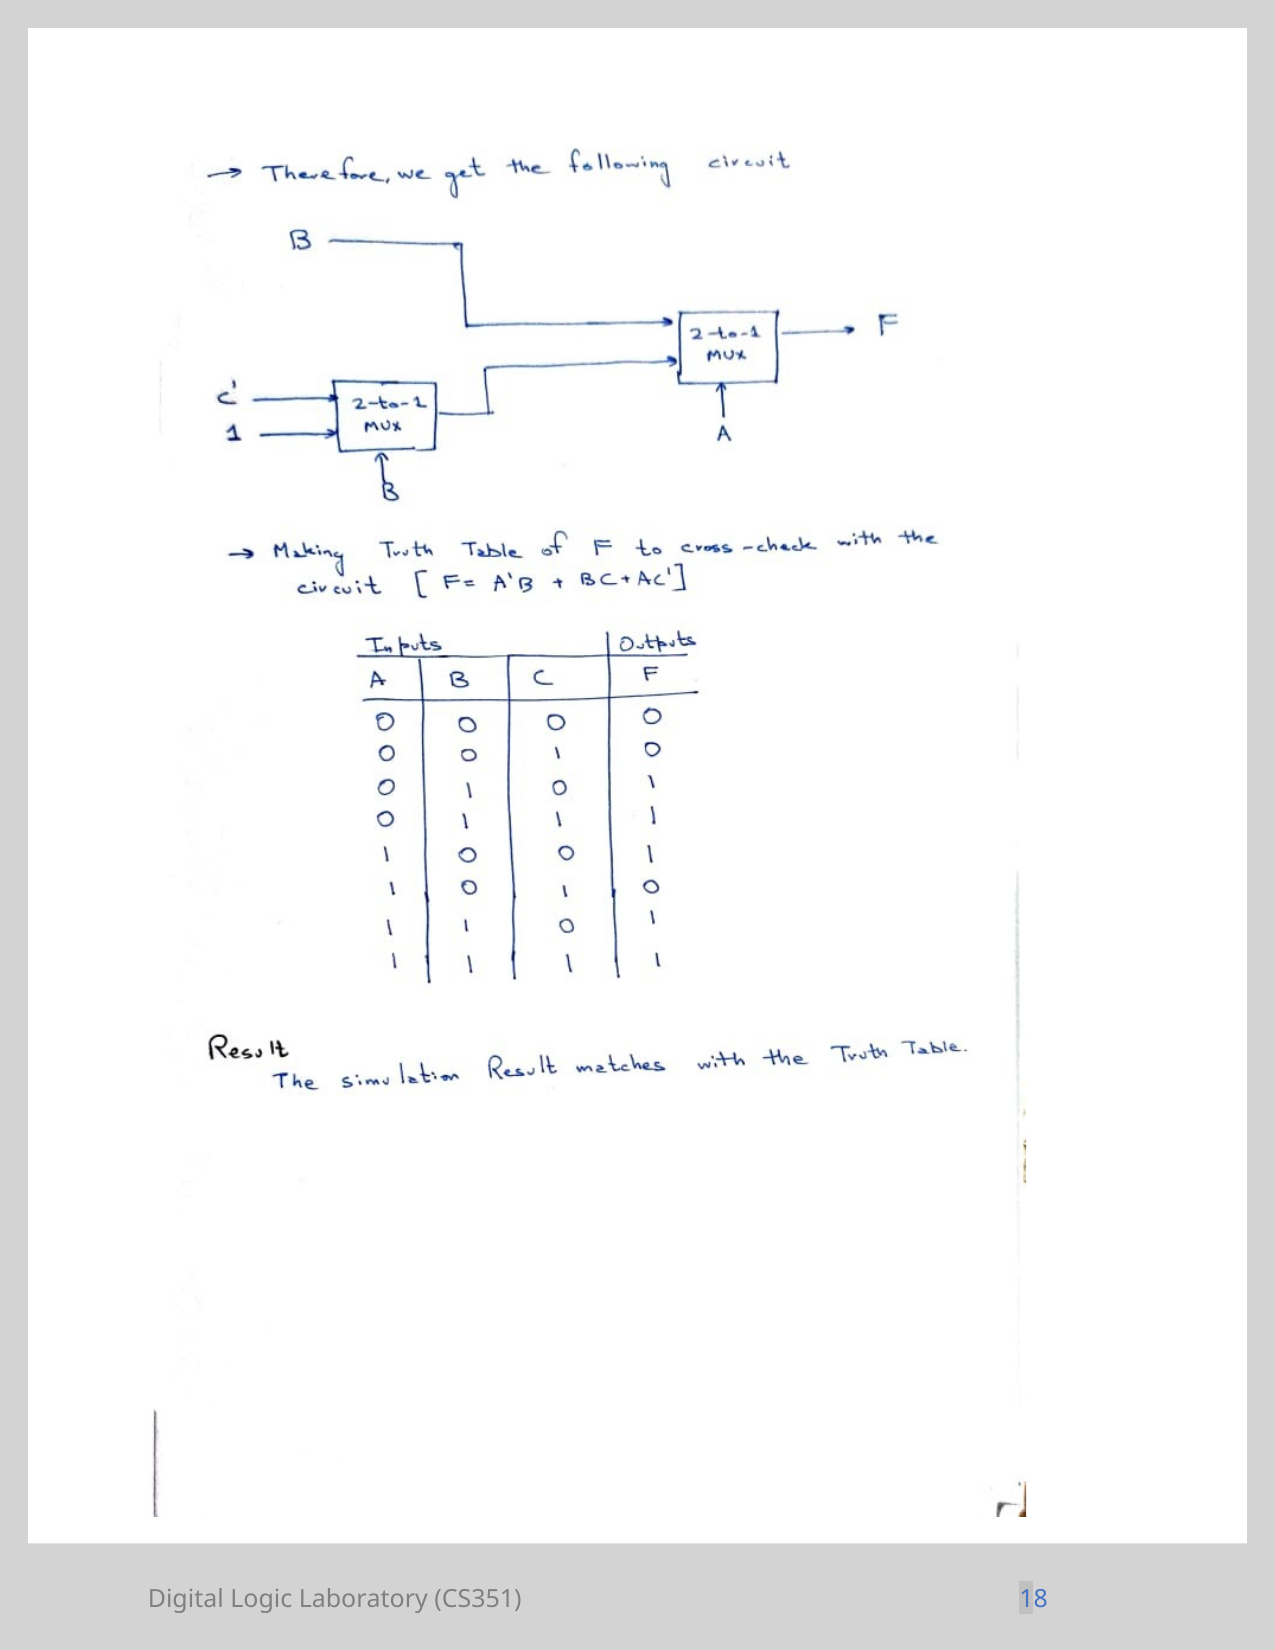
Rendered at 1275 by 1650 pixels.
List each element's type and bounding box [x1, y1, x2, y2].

picture [147, 147, 1027, 1517]
